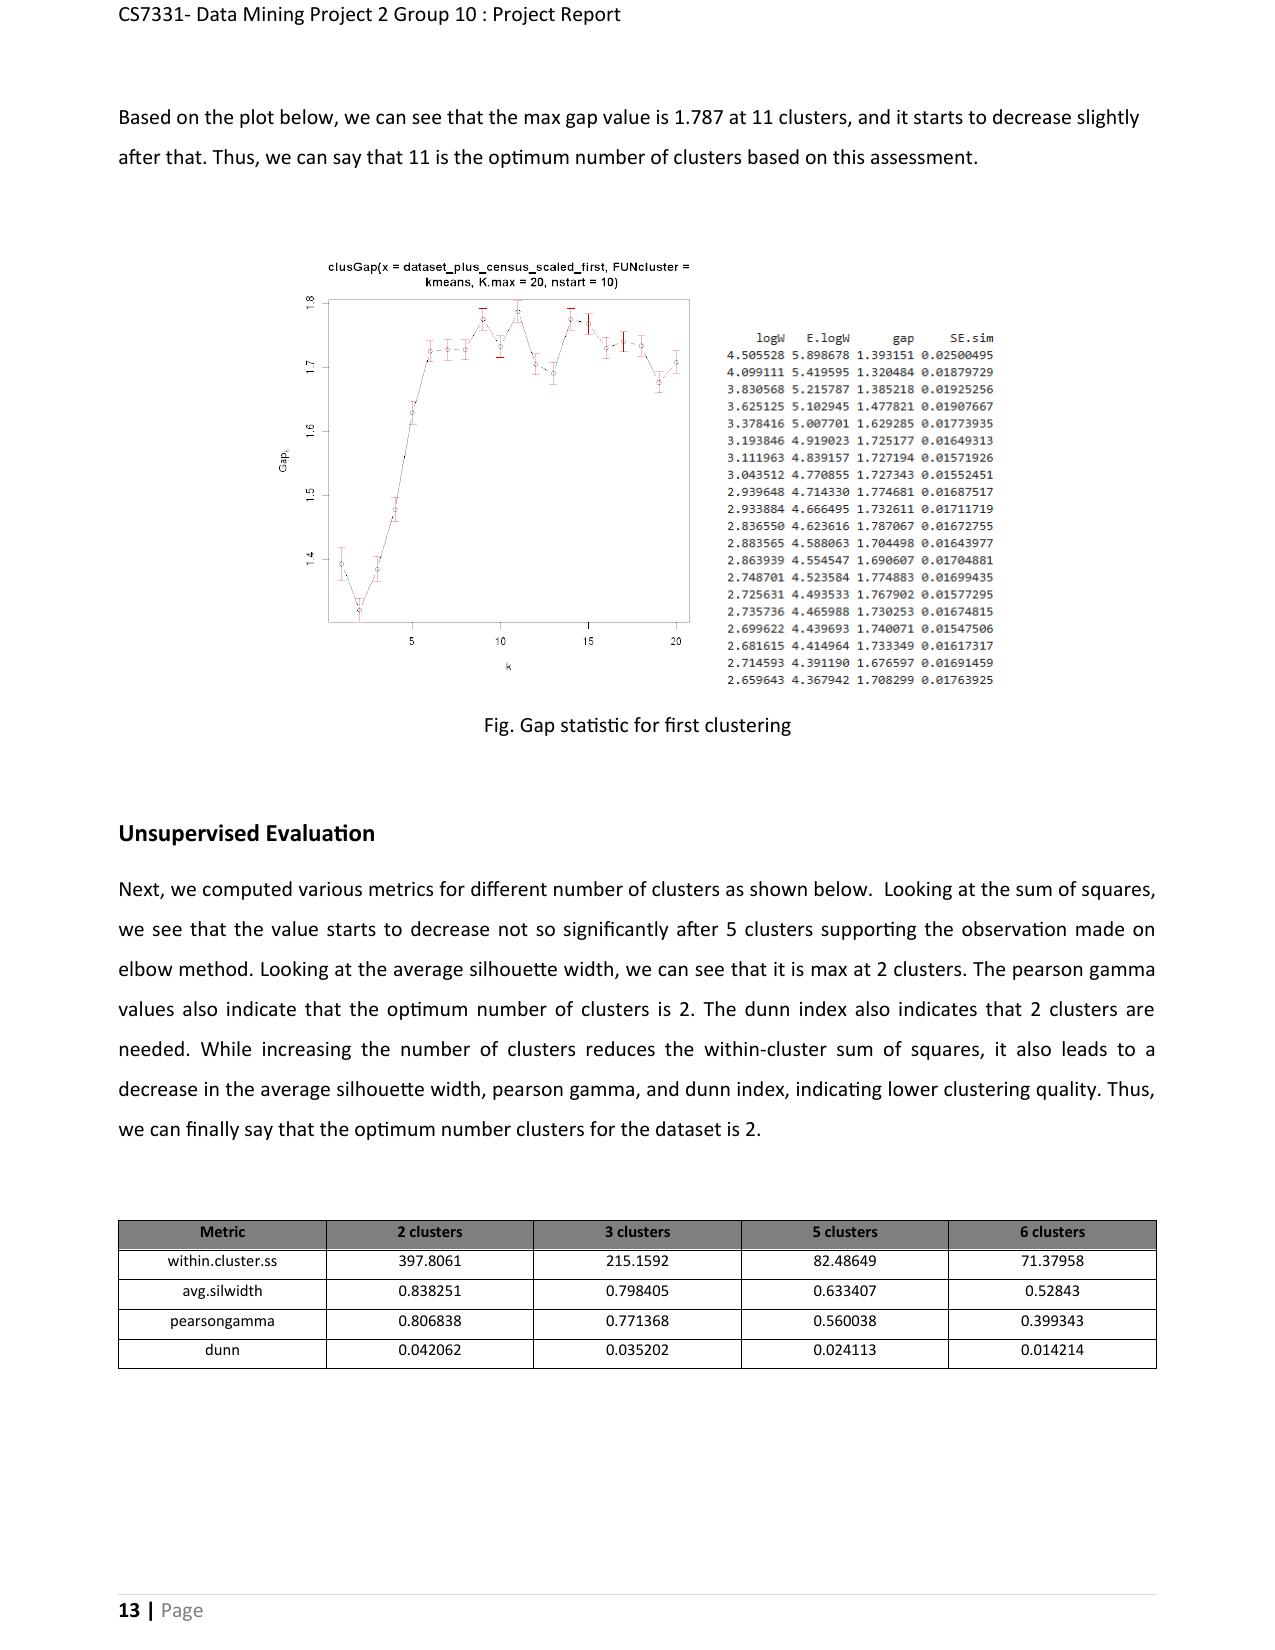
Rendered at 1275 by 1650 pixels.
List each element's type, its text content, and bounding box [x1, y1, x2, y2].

table_cell 397.8061 [327, 1251, 533, 1279]
text Unsupervised Evaluation [118, 817, 1157, 847]
table_cell 82.48649 [742, 1251, 948, 1279]
table_cell 0.838251 [327, 1280, 533, 1309]
table_cell 0.633407 [742, 1280, 948, 1309]
text Fig. Gap statistic for first clustering [118, 712, 1157, 738]
table_cell 0.798405 [534, 1280, 741, 1309]
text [118, 103, 1157, 170]
table_cell 0.52843 [949, 1280, 1156, 1309]
table_cell 71.37958 [949, 1251, 1156, 1279]
table_header 2 clusters [327, 1221, 533, 1249]
table_header Metric [119, 1221, 326, 1249]
table_cell within.cluster.ss [119, 1251, 326, 1279]
text Next, we computed various metrics for different number of clusters as shown below. Looking at the sum of squares, we see that the value starts to decrease not so significantly after 5 clusters supporting the observation made on elbow method. Looking at the average silhouette width, we can see that it is max at 2 clusters. The pearson gamma values also indicate that the optimum number of clusters is 2. The dunn index also indicates that 2 clusters are needed. While increasing the number of clusters reduces the within-cluster sum of squares, it also leads to a decrease in the average silhouette width, pearson gamma, and dunn index, indicating lower clustering quality. Thus, we can finally say that the optimum number clusters for the dataset is 2. [118, 875, 1157, 1142]
table_cell 0.399343 [949, 1310, 1156, 1339]
table_cell 215.1592 [534, 1251, 741, 1279]
table_cell avg.silwidth [119, 1280, 326, 1309]
table_cell 0.035202 [534, 1340, 741, 1368]
table_cell dunn [119, 1340, 326, 1368]
table_header 3 clusters [534, 1221, 741, 1249]
table_cell 0.771368 [534, 1310, 741, 1339]
table_header 6 clusters [949, 1221, 1156, 1249]
picture [277, 248, 716, 686]
table_cell 0.806838 [327, 1310, 533, 1339]
table_cell pearsongamma [119, 1310, 326, 1339]
table_header 5 clusters [742, 1221, 948, 1249]
table_cell 0.024113 [742, 1340, 948, 1368]
table_cell 0.014214 [949, 1340, 1156, 1368]
table_cell 0.560038 [742, 1310, 948, 1339]
picture [725, 332, 998, 686]
table_cell 0.042062 [327, 1340, 533, 1368]
